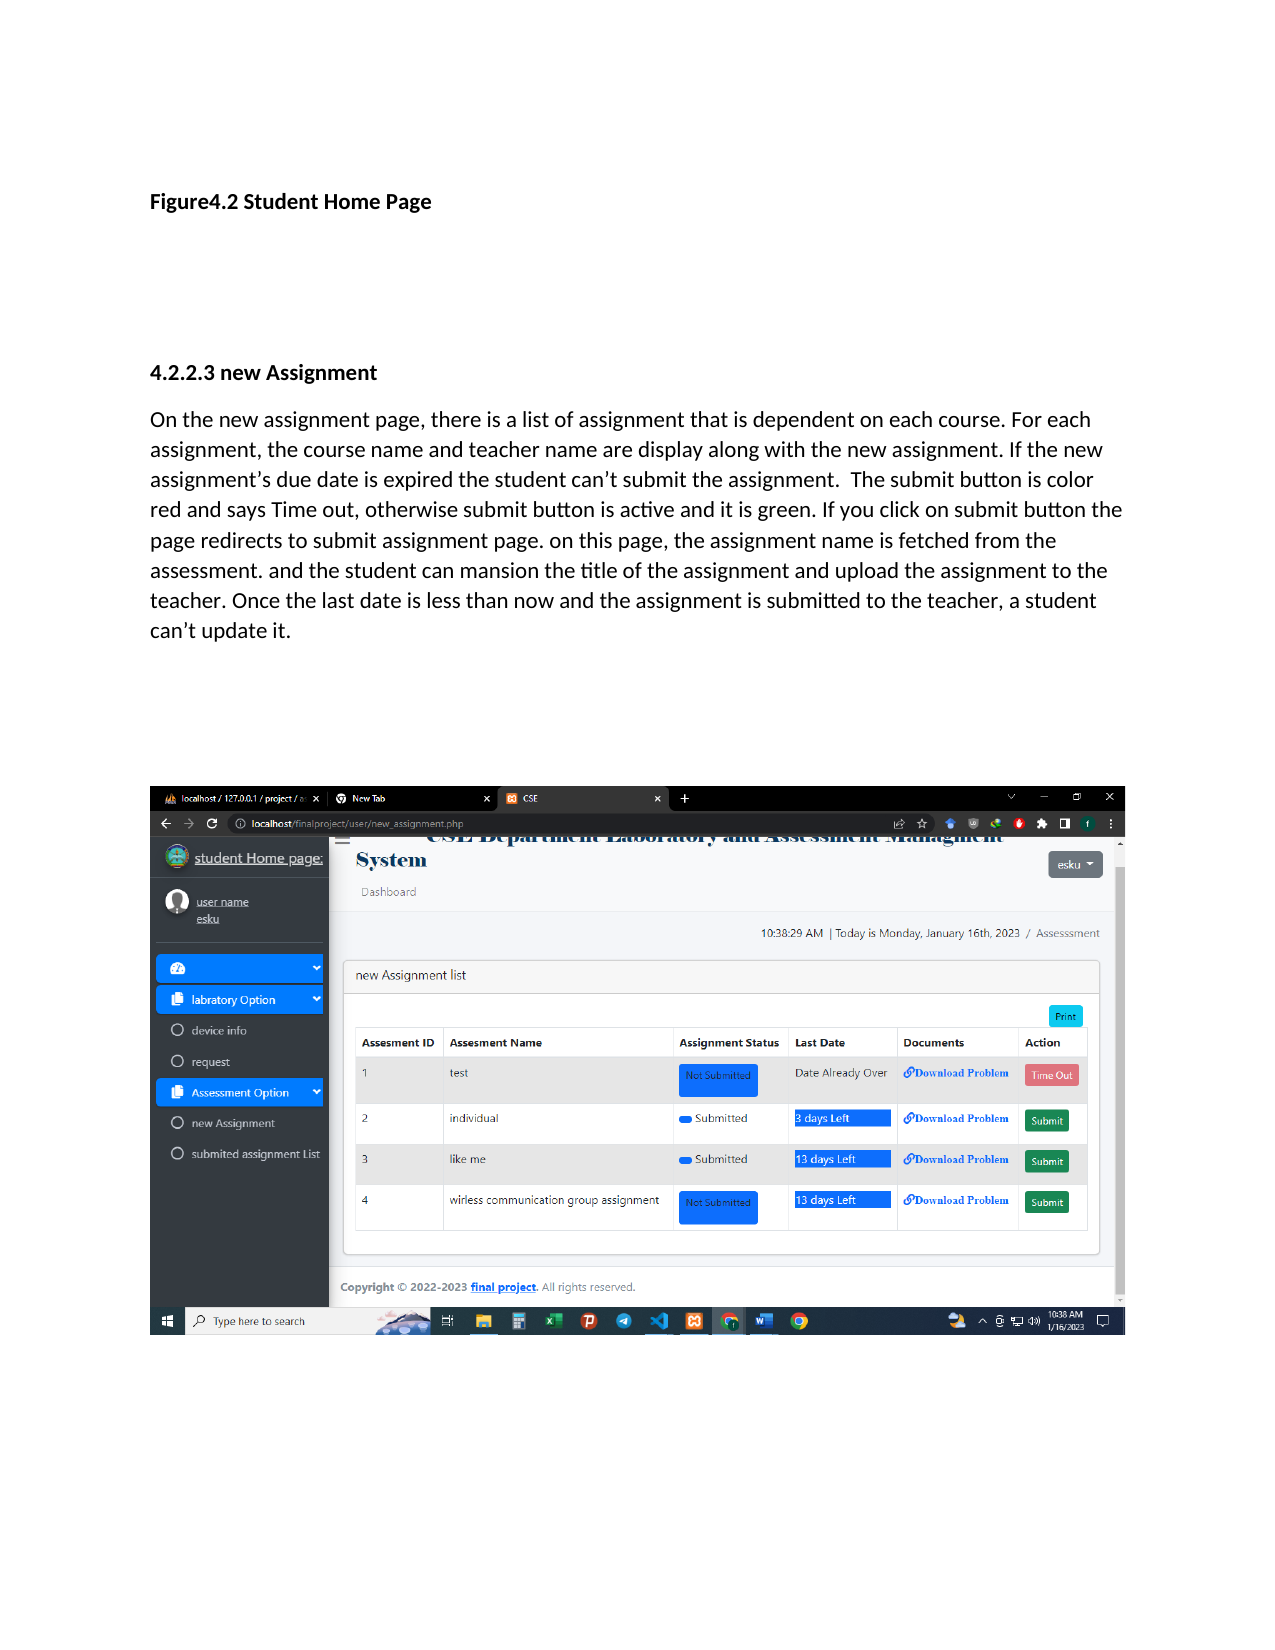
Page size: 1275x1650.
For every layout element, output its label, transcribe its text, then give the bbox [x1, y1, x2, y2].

text 4.2.2.3 new Assignment [150, 358, 1125, 386]
picture [150, 786, 1125, 1335]
text Figure4.2 Student Home Page [150, 187, 1125, 215]
text On the new assignment page, there is a list of assignment that is dependent on each course. For each assignment, the course name and teacher name are display along with the new assignment. If the new assignment’s due date is expired the student can’t submit the assignment. The submit button is color red and says Time out, otherwise submit button is active and it is green. If you click on submit button the page redirects to submit assignment page. on this page, the assignment name is fetched from the assessment. and the student can mansion the title of the assignment and upload the assignment to the teacher. Once the last date is less than now and the assignment is submitted to the teacher, a student can’t update it. [150, 405, 1125, 644]
